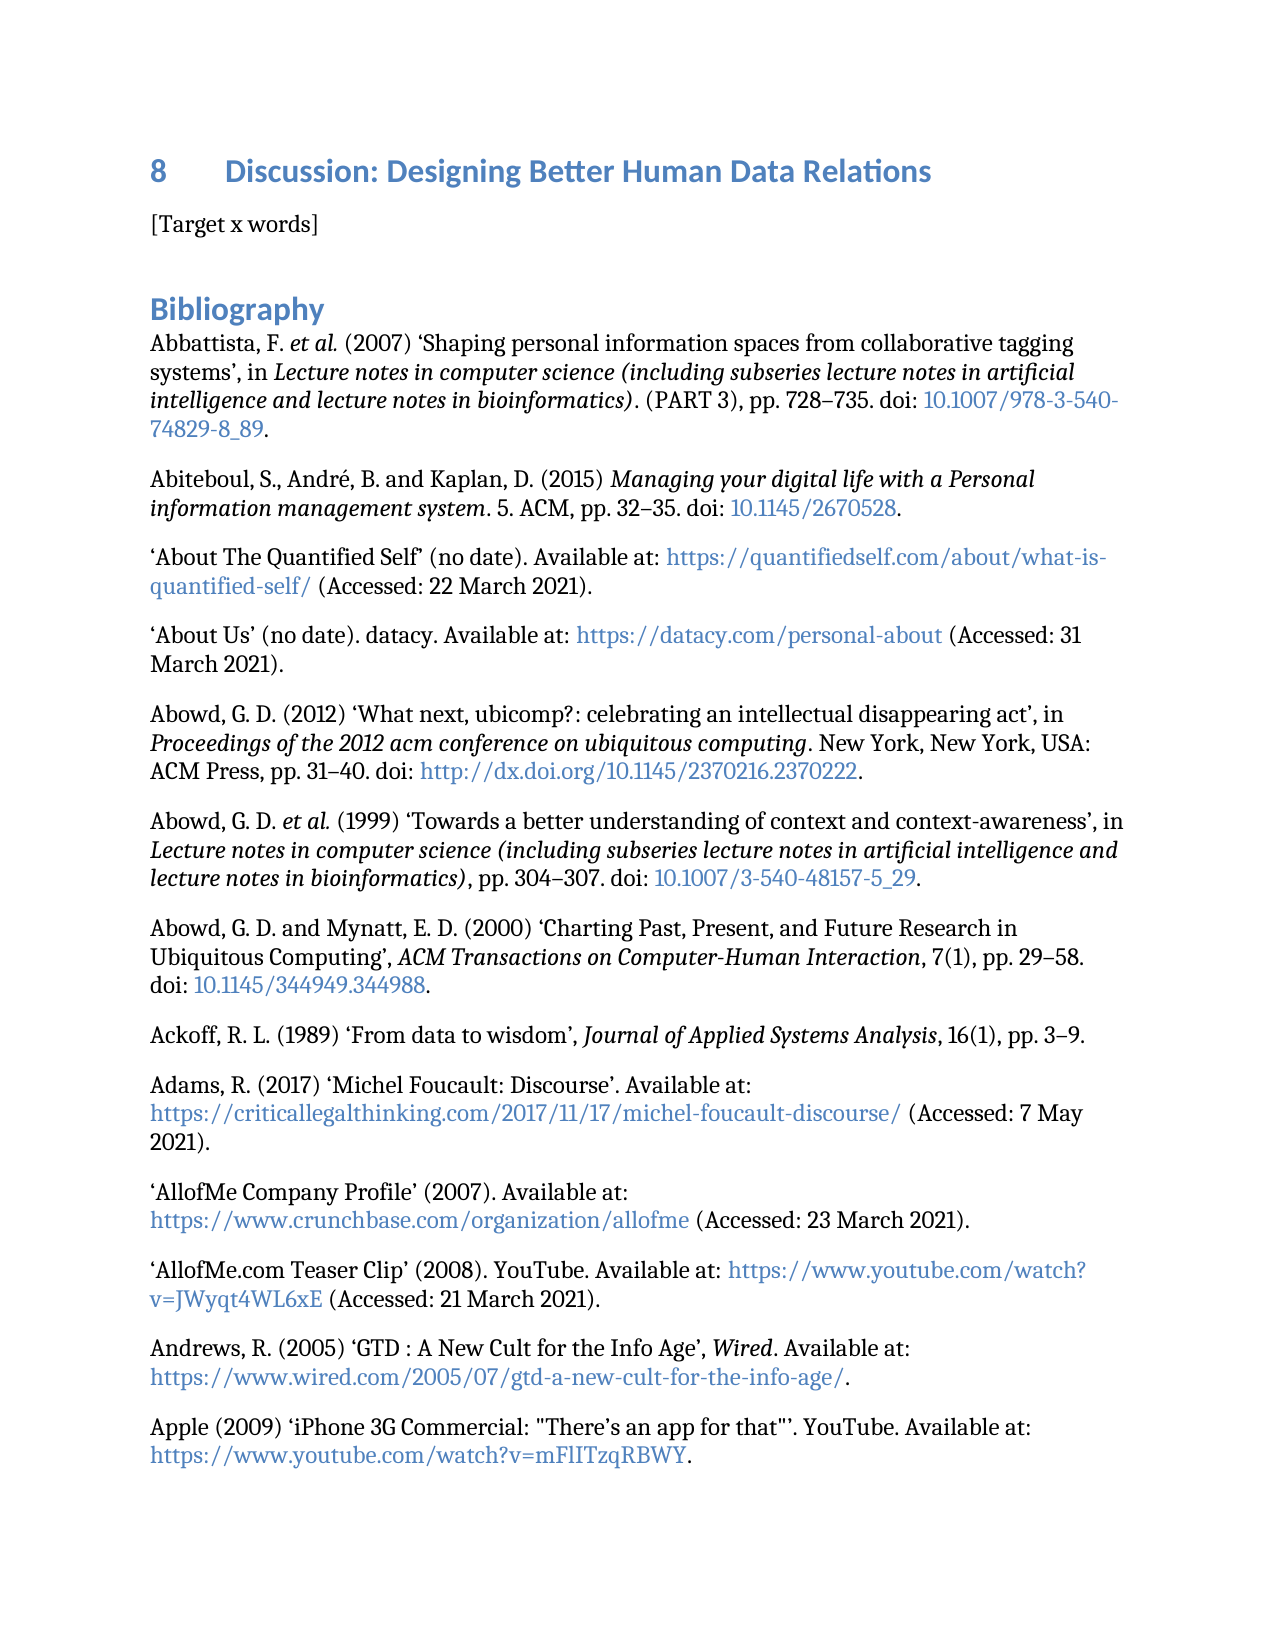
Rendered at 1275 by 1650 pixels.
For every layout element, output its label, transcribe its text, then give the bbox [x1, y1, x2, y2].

subtitle Bibliography [150, 288, 1125, 329]
text ‘AllofMe.com Teaser Clip’ (2008). YouTube. Available at: https://www.youtube.com/watch?v=JWyqt4WL6xE (Accessed: 21 March 2021). [150, 1256, 1125, 1313]
text ‘AllofMe Company Profile’ (2007). Available at: https://www.crunchbase.com/organization/allofme (Accessed: 23 March 2021). [150, 1178, 1125, 1235]
text Adams, R. (2017) ‘Michel Foucault: Discourse’. Available at: https://criticallegalthinking.com/2017/11/17/michel-foucault-discourse/ (Accessed: 7 May 2021). [150, 1071, 1125, 1157]
text Ackoff, R. L. (1989) ‘From data to wisdom’, Journal of Applied Systems Analysis, 16(1), pp. 3–9. [150, 1021, 1125, 1050]
subtitle 8 Discussion: Designing Better Human Data Relations [150, 150, 1125, 191]
text Abiteboul, S., André, B. and Kaplan, D. (2015) Managing your digital life with a Personal information management system. 5. ACM, pp. 32–35. doi: 10.1145/2670528. [150, 465, 1125, 522]
text [Target x words] [150, 209, 1125, 238]
text Abowd, G. D. (2012) ‘What next, ubicomp?: celebrating an intellectual disappearing act’, in Proceedings of the 2012 acm conference on ubiquitous computing. New York, New York, USA: ACM Press, pp. 31–40. doi: http://dx.doi.org/10.1145/2370216.2370222. [150, 700, 1125, 786]
text Andrews, R. (2005) ‘GTD : A New Cult for the Info Age’, Wired. Available at: https://www.wired.com/2005/07/gtd-a-new-cult-for-the-info-age/. [150, 1334, 1125, 1392]
text Apple (2009) ‘iPhone 3G Commercial: "There’s an app for that"’. YouTube. Available at: https://www.youtube.com/watch?v=mFlITzqRBWY. [150, 1413, 1125, 1470]
text Abowd, G. D. et al. (1999) ‘Towards a better understanding of context and context-awareness’, in Lecture notes in computer science (including subseries lecture notes in artificial intelligence and lecture notes in bioinformatics), pp. 304–307. doi: 10.1007/3-540-48157-5_29. [150, 807, 1125, 893]
text ‘About The Quantified Self’ (no date). Available at: https://quantifiedself.com/about/what-is-quantified-self/ (Accessed: 22 March 2021). [150, 543, 1125, 601]
text Abbattista, F. et al. (2007) ‘Shaping personal information spaces from collaborative tagging systems’, in Lecture notes in computer science (including subseries lecture notes in artificial intelligence and lecture notes in bioinformatics). (PART 3), pp. 728–735. doi: 10.1007/978-3-540-74829-8_89. [150, 329, 1125, 444]
text ‘About Us’ (no date). datacy. Available at: https://datacy.com/personal-about (Accessed: 31 March 2021). [150, 621, 1125, 679]
text Abowd, G. D. and Mynatt, E. D. (2000) ‘Charting Past, Present, and Future Research in Ubiquitous Computing’, ACM Transactions on Computer-Human Interaction, 7(1), pp. 29–58. doi: 10.1145/344949.344988. [150, 914, 1125, 1000]
